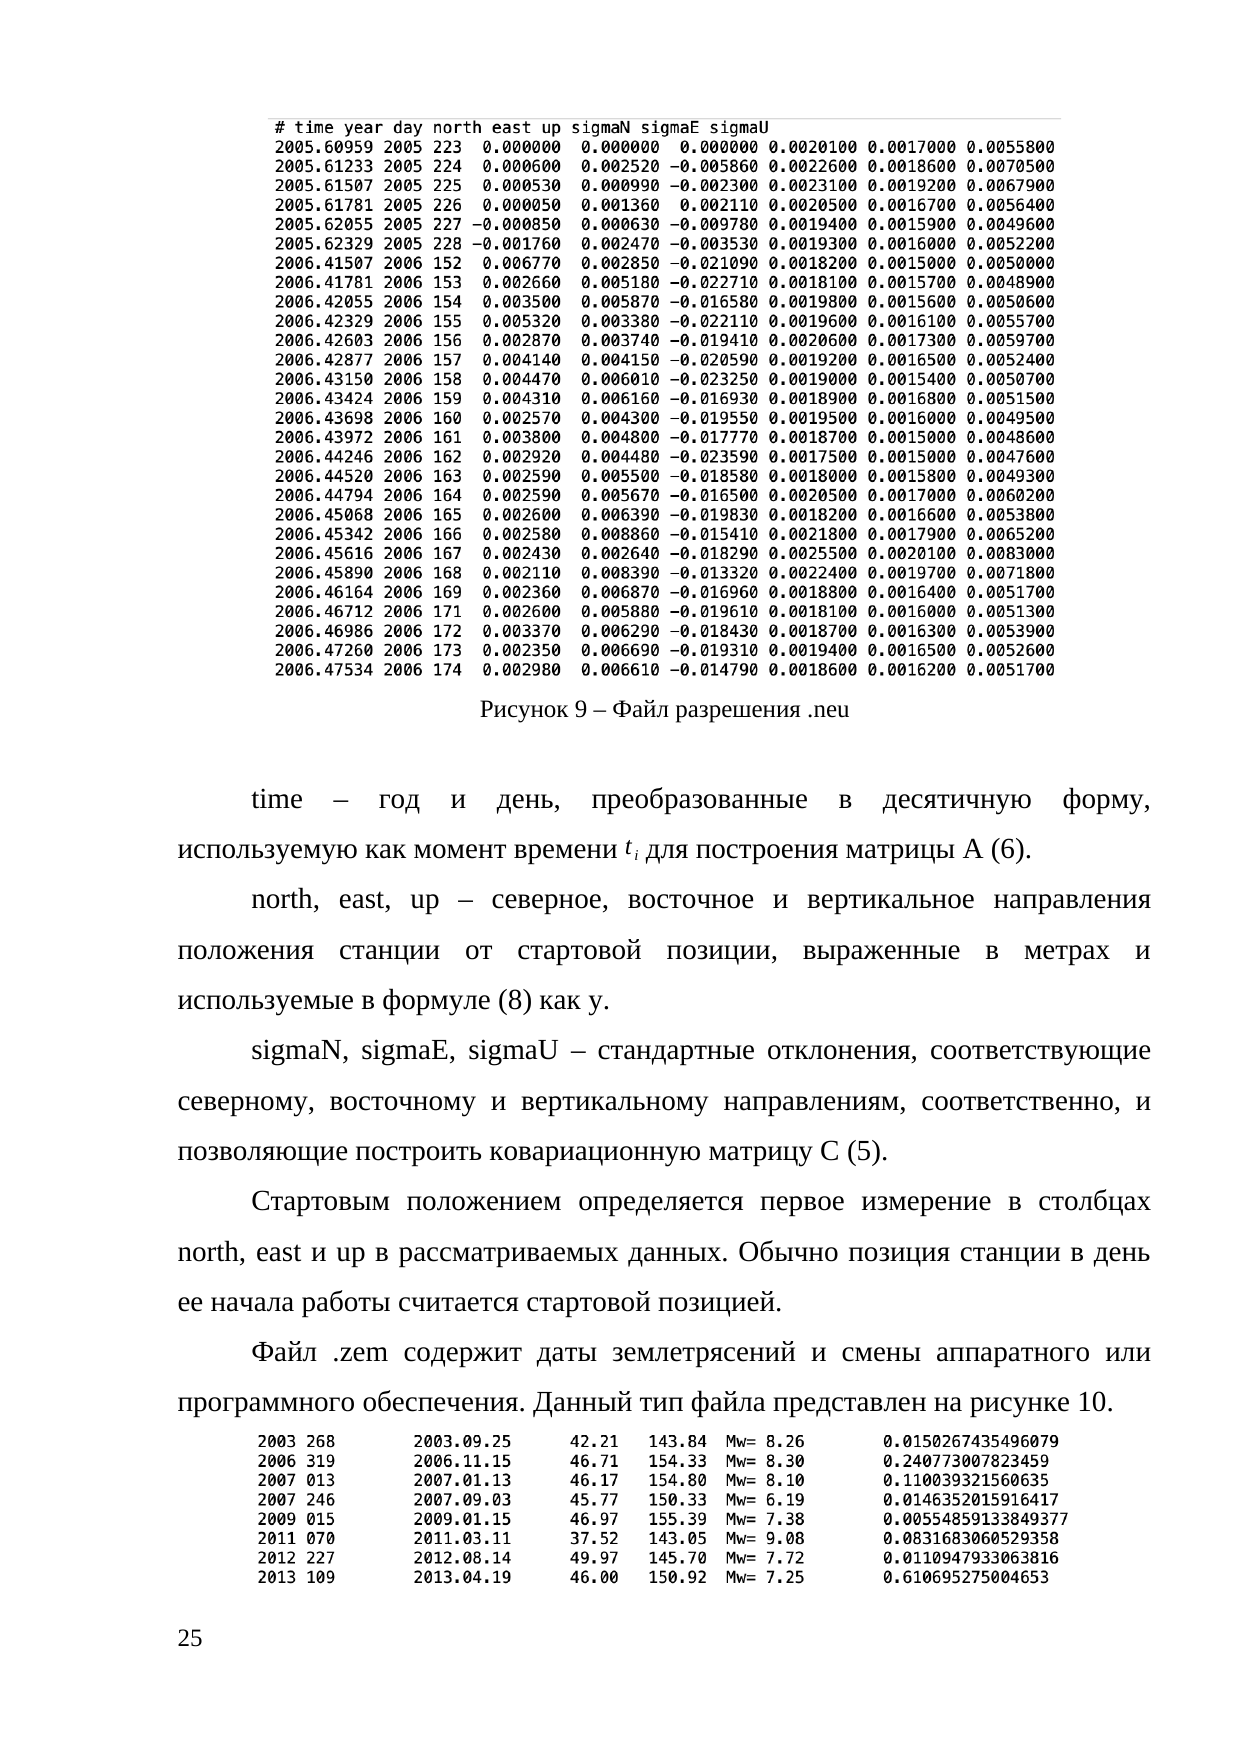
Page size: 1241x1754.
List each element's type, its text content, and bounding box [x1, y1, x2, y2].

text sigmaN, sigmaE, sigmaU – стандартные отклонения, соответствующие северному, восточному и вертикальному направлениям, соответственно, и позволяющие построить ковариационную матрицу С (5). [177, 1032, 1152, 1167]
text Рисунок 9 – Файл разрешения .neu [177, 694, 1152, 723]
text Стартовым положением определяется первое измерение в столбцах north, east и up в рассматриваемых данных. Обычно позиция станции в день ее начала работы считается стартовой позицией. [177, 1183, 1152, 1317]
text north, east, up – северное, восточное и вертикальное направления положения станции от стартовой позиции, выраженные в метрах и используемые в формуле (8) как y. [177, 881, 1152, 1016]
picture [254, 1435, 1075, 1584]
picture [267, 118, 1062, 681]
text time – год и день, преобразованные в десятичную форму, используемую как момент времени для построения матрицы А (6). [177, 781, 1152, 865]
text Файл .zem содержит даты землетрясений и смены аппаратного или программного обеспечения. Данный тип файла представлен на рисунке 10. [177, 1334, 1152, 1418]
